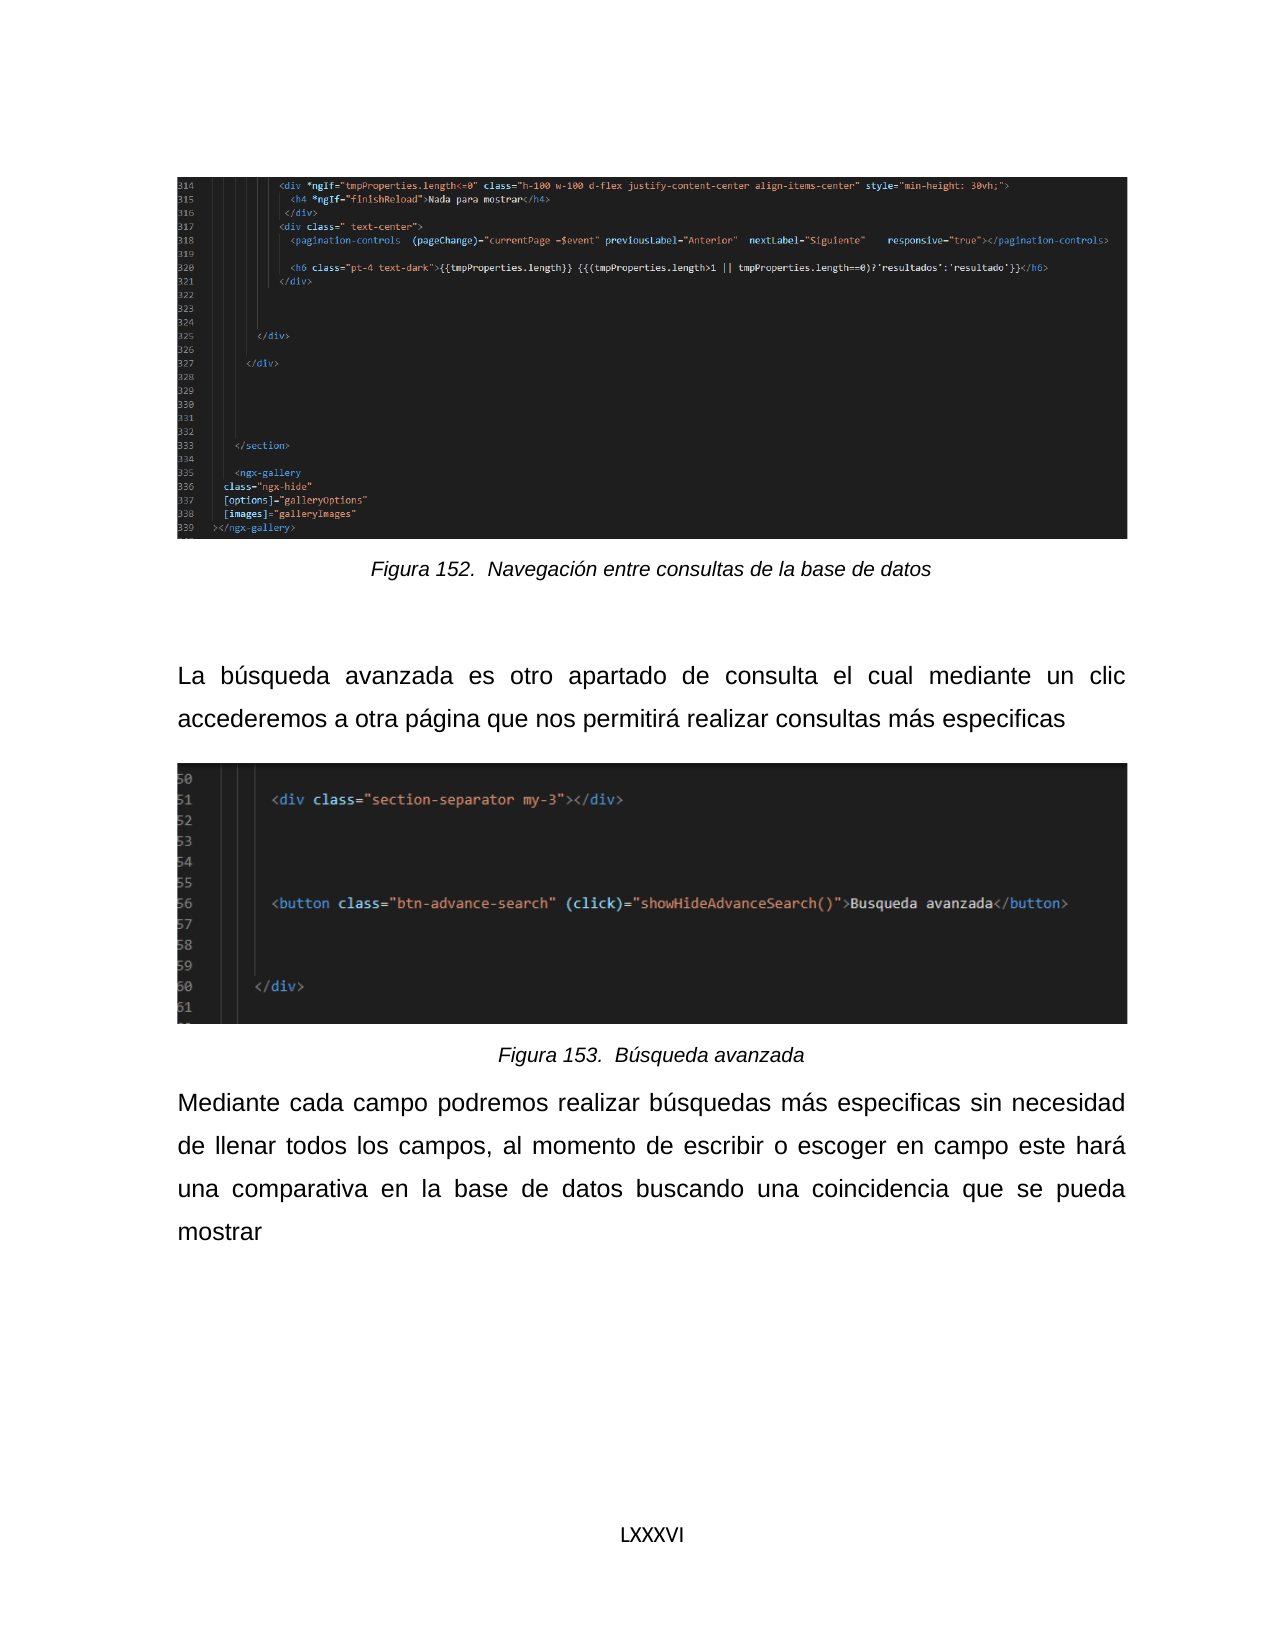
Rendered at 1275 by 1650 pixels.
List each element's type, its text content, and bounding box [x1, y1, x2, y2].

text Figura 153. Búsqueda avanzada [177, 1043, 1127, 1067]
text Figura 152. Navegación entre consultas de la base de datos [177, 557, 1127, 581]
picture [177, 177, 1128, 539]
text La búsqueda avanzada es otro apartado de consulta el cual mediante un clic accederemos a otra página que nos permitirá realizar consultas más especificas [177, 661, 1127, 733]
text Mediante cada campo podremos realizar búsquedas más especificas sin necesidad de llenar todos los campos, al momento de escribir o escoger en campo este hará una comparativa en la base de datos buscando una coincidencia que se pueda mostrar [177, 1088, 1127, 1246]
picture [177, 763, 1128, 1024]
